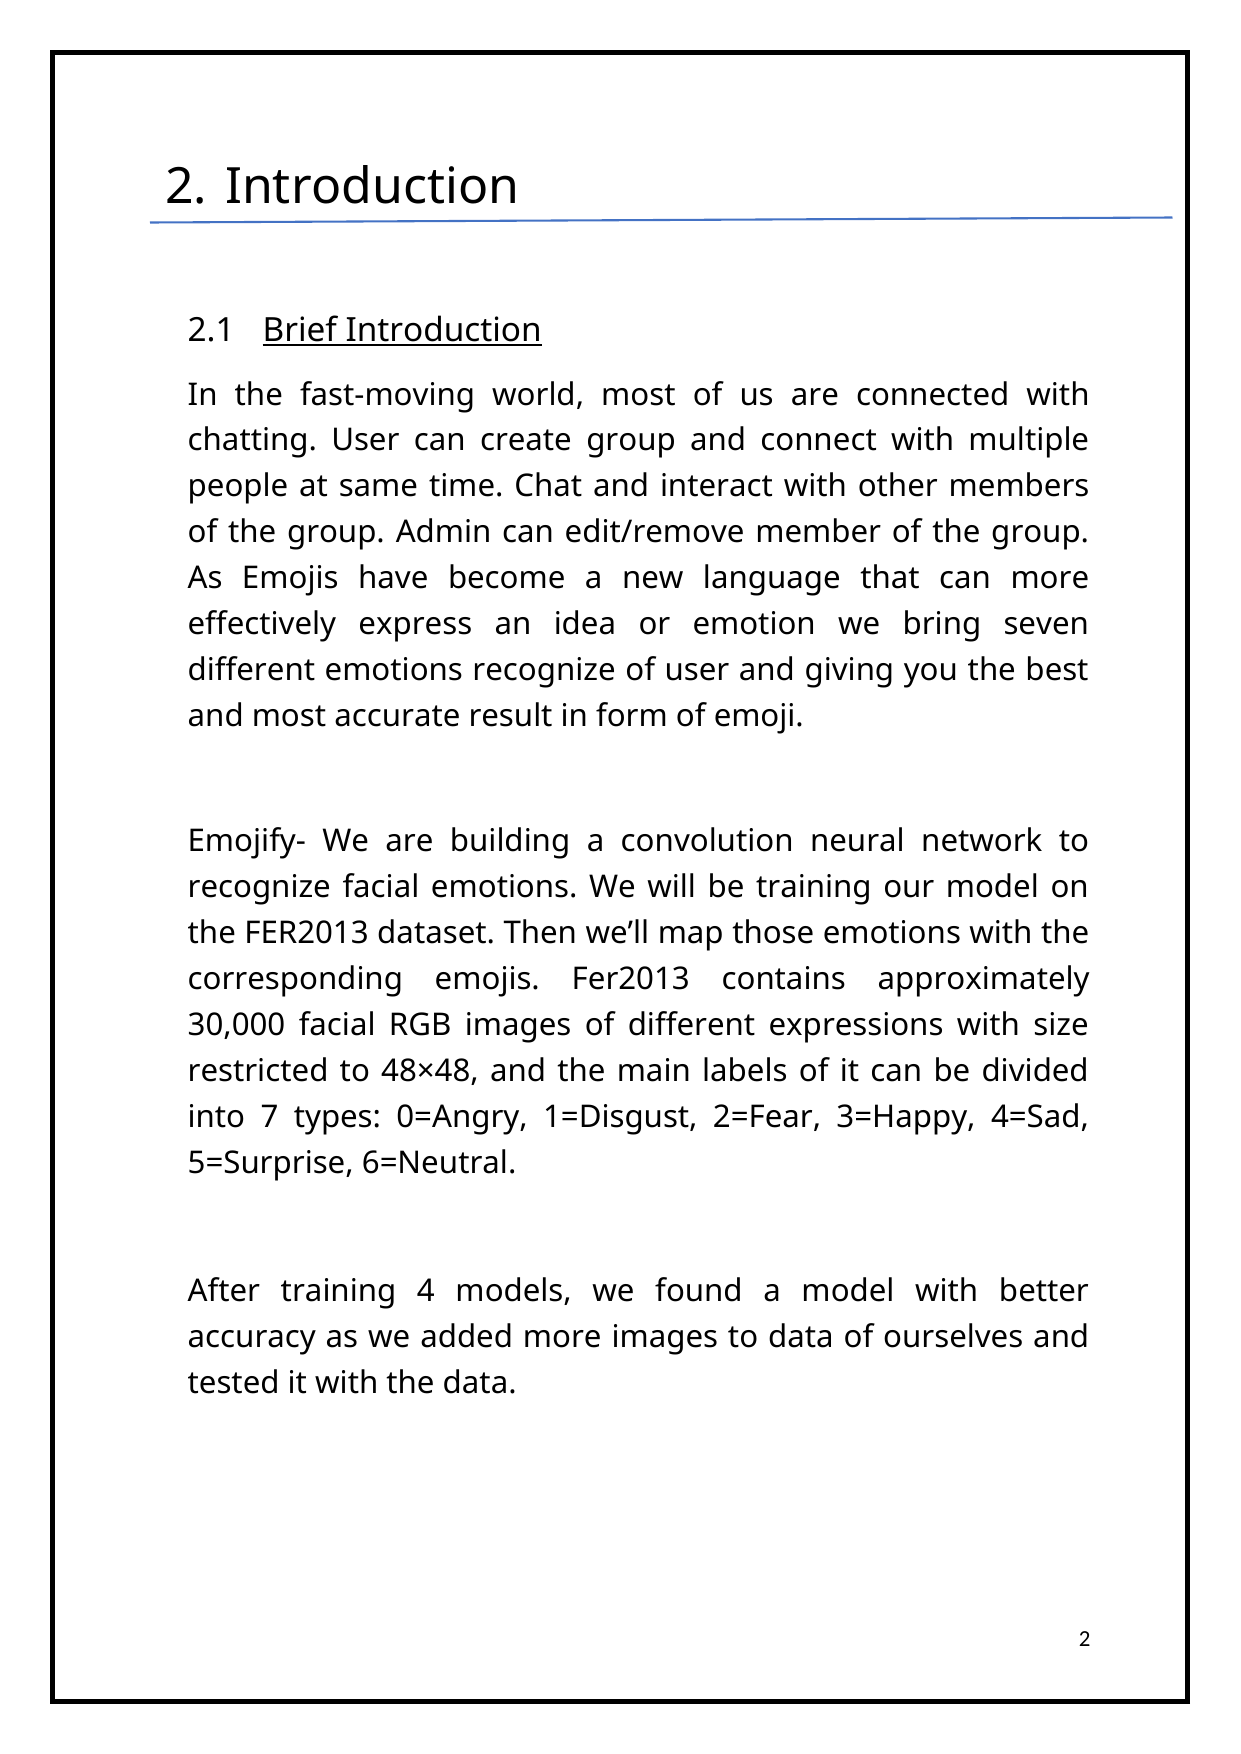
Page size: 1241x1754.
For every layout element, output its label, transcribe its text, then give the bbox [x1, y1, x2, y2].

text Introduction [165, 150, 1090, 218]
text Brief Introduction [187, 306, 1090, 351]
text After training 4 models, we found a model with better accuracy as we added more images to data of ourselves and tested it with the data. [187, 1268, 1090, 1402]
text In the fast-moving world, most of us are connected with chatting. User can create group and connect with multiple people at same time. Chat and interact with other members of the group. Admin can edit/remove member of the group. As Emojis have become a new language that can more effectively express an idea or emotion we bring seven different emotions recognize of user and giving you the best and most accurate result in form of emoji. [187, 371, 1090, 736]
text Emojify- We are building a convolution neural network to recognize facial emotions. We will be training our model on the FER2013 dataset. Then we’ll map those emotions with the corresponding emojis. Fer2013 contains approximately 30,000 facial RGB images of different expressions with size restricted to 48×48, and the main labels of it can be divided into 7 types: 0=Angry, 1=Disgust, 2=Fear, 3=Happy, 4=Sad, 5=Surprise, 6=Neutral. [187, 818, 1090, 1182]
